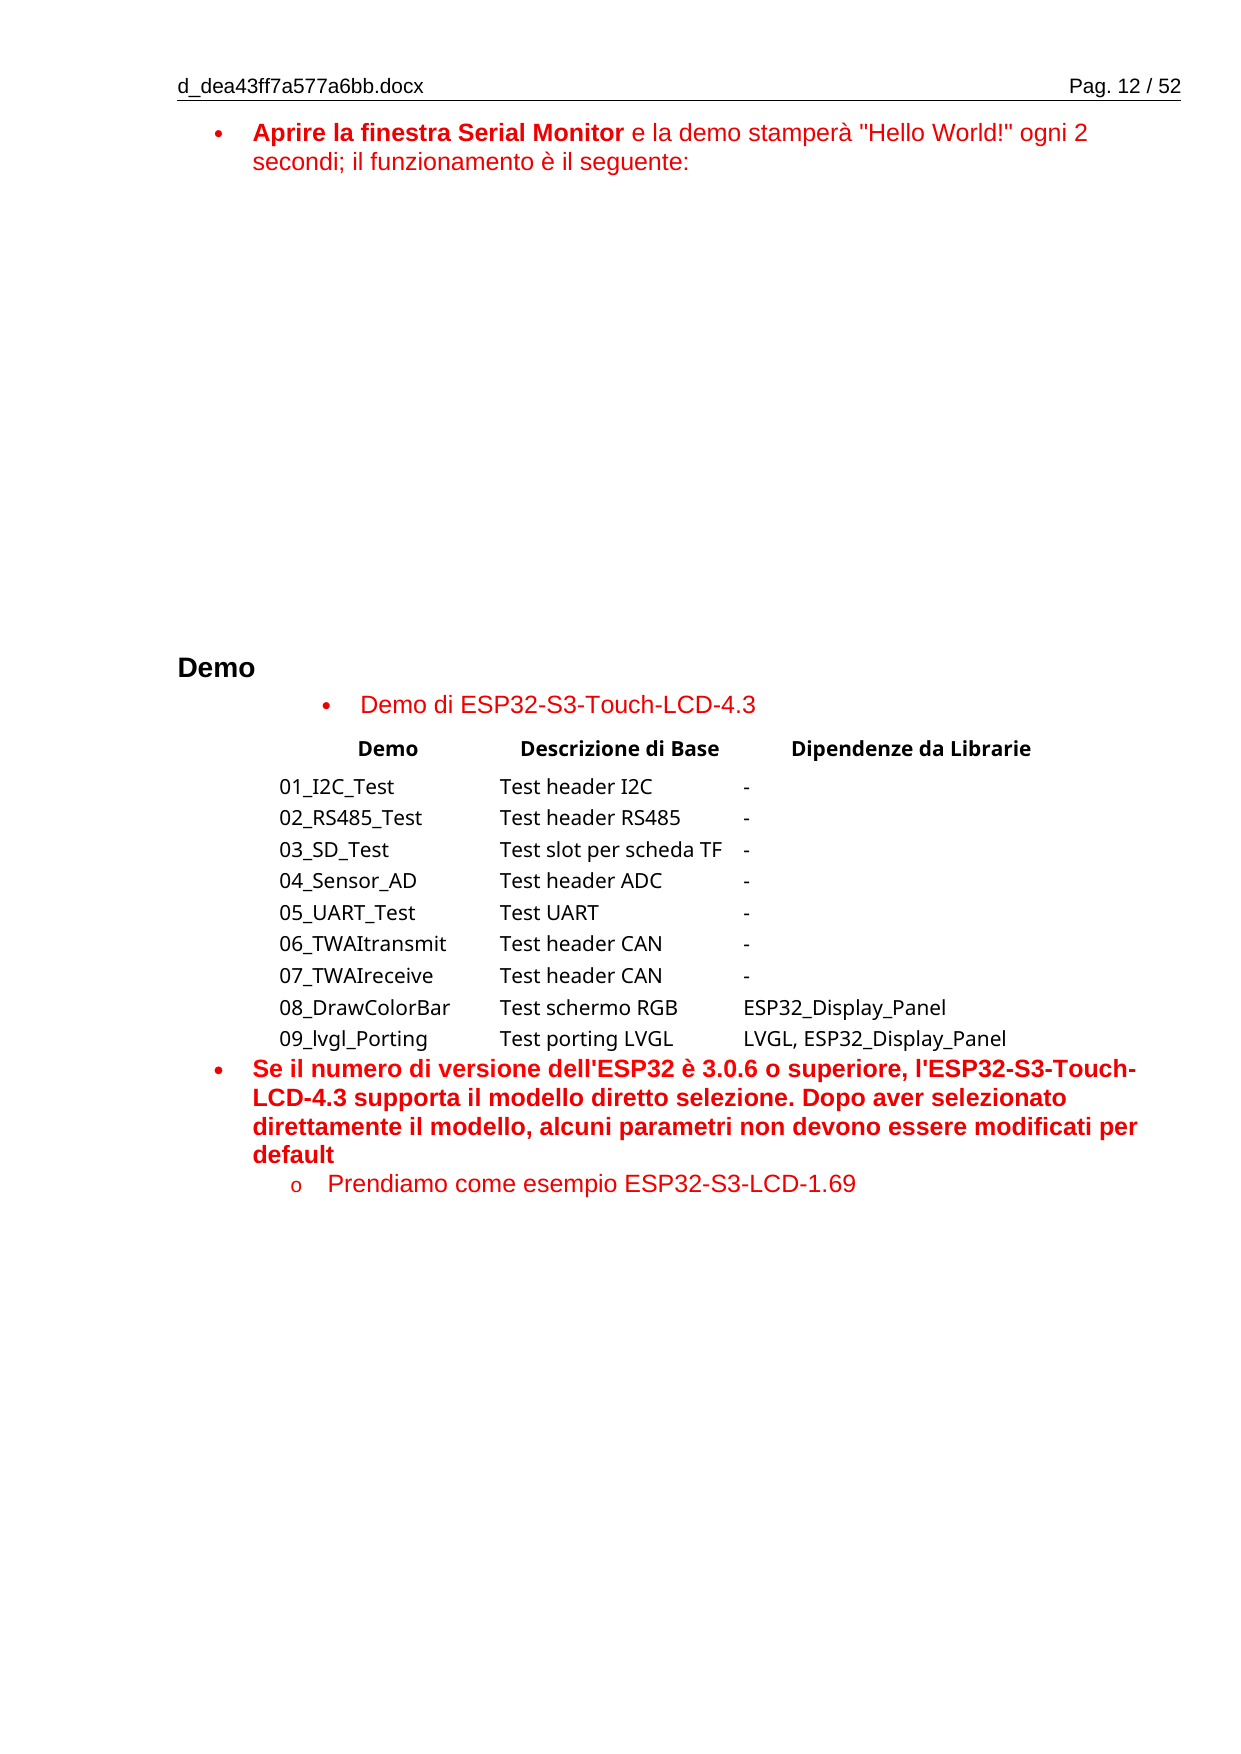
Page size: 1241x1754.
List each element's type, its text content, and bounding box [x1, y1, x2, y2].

table_header Demo di ESP32-S3-Touch-LCD-4.3 [278, 683, 1081, 727]
table_cell Test header CAN [498, 928, 742, 959]
table_cell - [742, 865, 1081, 896]
table_cell 05_UART_Test [278, 896, 498, 928]
table_cell - [742, 833, 1081, 865]
table_cell - [742, 770, 1081, 802]
table_cell Test header I2C [498, 770, 742, 802]
table_cell Demo [278, 727, 498, 770]
table_cell Test header ADC [498, 865, 742, 896]
table_cell Test schermo RGB [498, 991, 742, 1023]
table_cell Test header CAN [498, 960, 742, 991]
table_cell 08_DrawColorBar [278, 991, 498, 1023]
table_cell 07_TWAIreceive [278, 960, 498, 991]
table_cell - [742, 896, 1081, 928]
text Aprire la finestra Serial Monitor e la demo stamperà "Hello World!" ogni 2 secondi; il funzionamento è il seguente: [215, 118, 1181, 176]
table_cell LVGL, ESP32_Display_Panel [742, 1023, 1081, 1054]
table_cell Test header RS485 [498, 802, 742, 833]
table_cell Descrizione di Base [498, 727, 742, 770]
table_cell 06_TWAItransmit [278, 928, 498, 959]
list Prendiamo come esempio ESP32-S3-LCD-1.69 [290, 1169, 1181, 1199]
table_cell - [742, 928, 1081, 959]
table_cell - [742, 960, 1081, 991]
table_cell 02_RS485_Test [278, 802, 498, 833]
table_cell Dipendenze da Librarie [742, 727, 1081, 770]
table_cell 01_I2C_Test [278, 770, 498, 802]
table_cell Test UART [498, 896, 742, 928]
table_cell ESP32_Display_Panel [742, 991, 1081, 1023]
table_cell 03_SD_Test [278, 833, 498, 865]
table_cell - [742, 802, 1081, 833]
text Demo [177, 651, 1181, 683]
table_cell Test porting LVGL [498, 1023, 742, 1054]
table_cell 09_lvgl_Porting [278, 1023, 498, 1054]
table_cell Test slot per scheda TF [498, 833, 742, 865]
text Se il numero di versione dell'ESP32 è 3.0.6 o superiore, l'ESP32-S3-Touch-LCD-4.3 supporta il modello diretto selezione. Dopo aver selezionato direttamente il modello, alcuni parametri non devono essere modificati per default [215, 1054, 1181, 1169]
table_cell 04_Sensor_AD [278, 865, 498, 896]
